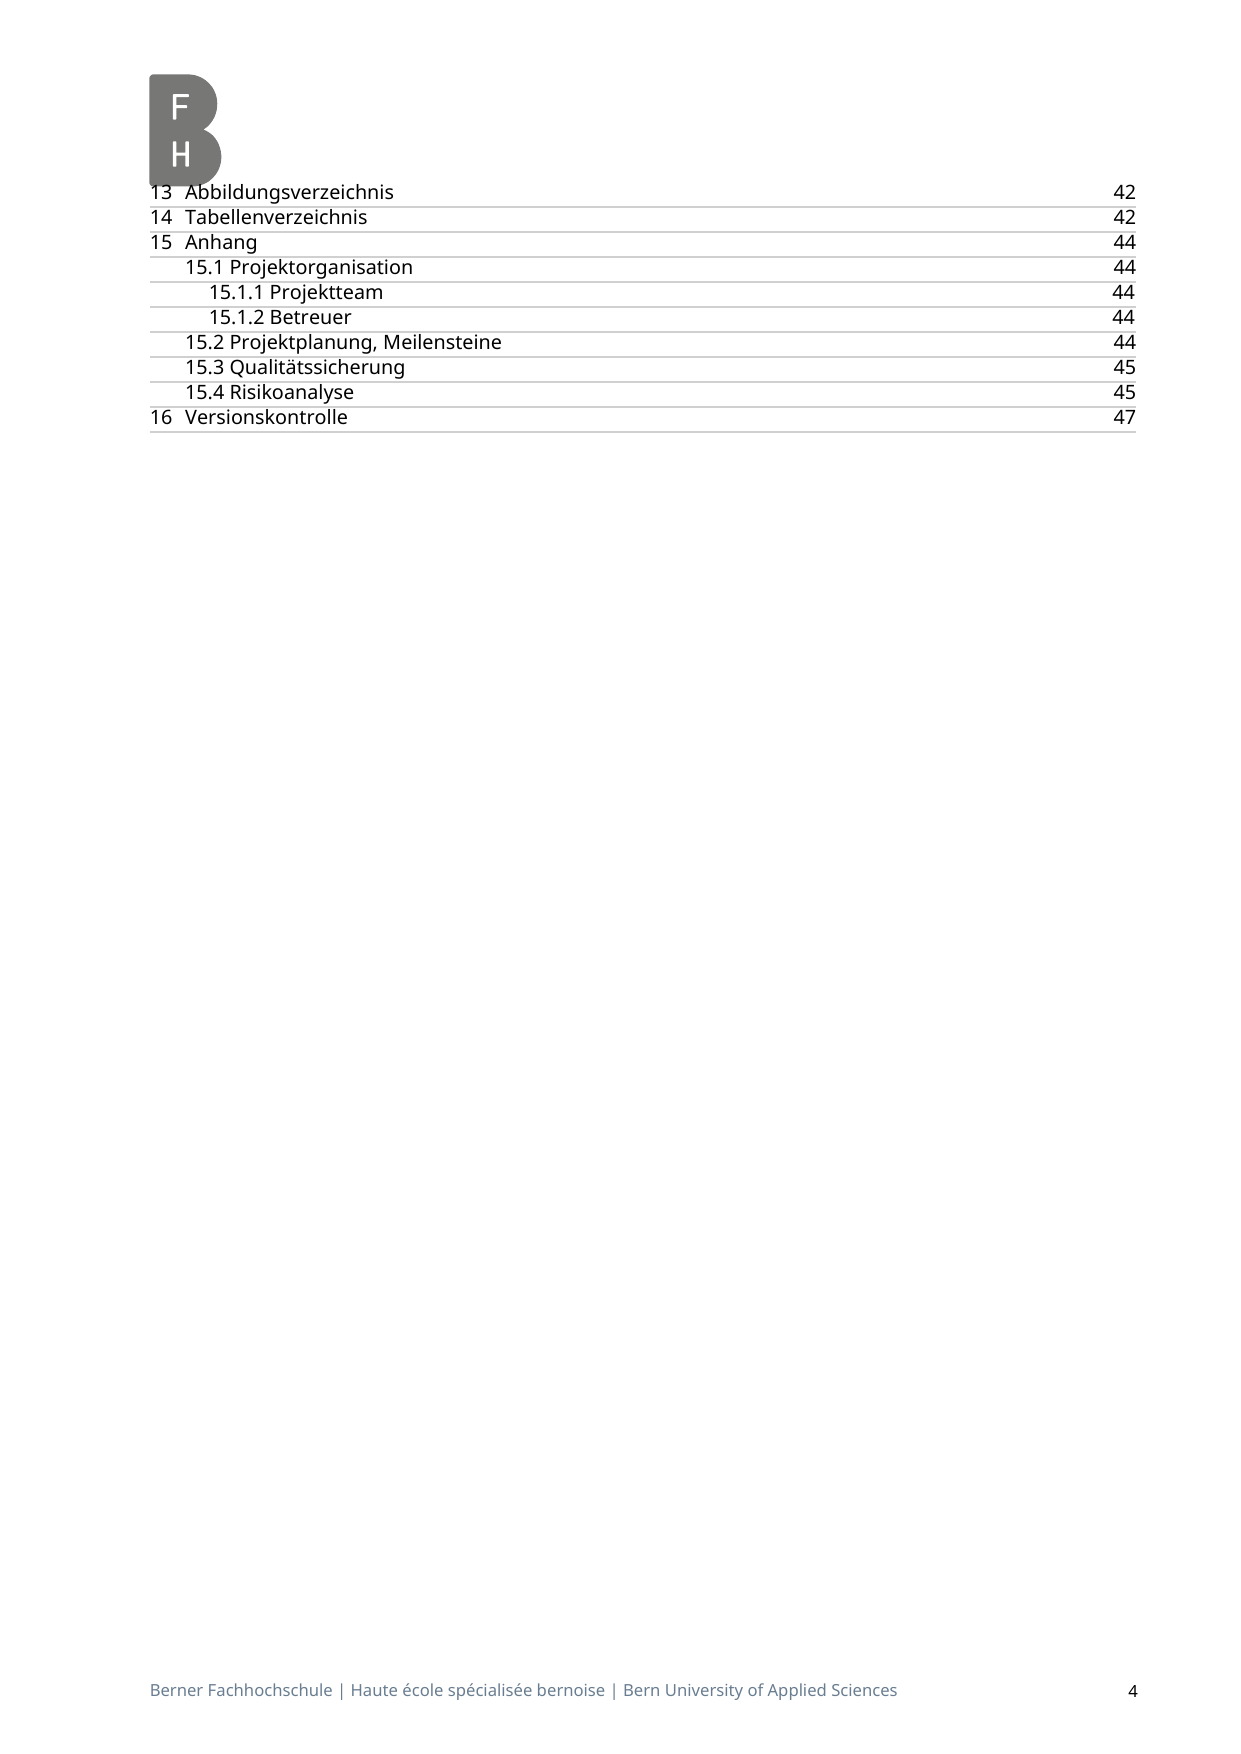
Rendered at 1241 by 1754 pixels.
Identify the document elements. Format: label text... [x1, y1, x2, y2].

text 15.1 Projektorganisation 44 [149, 258, 1136, 283]
text 15.2 Projektplanung, Meilensteine 44 [149, 333, 1136, 358]
text 15 Anhang 44 [149, 233, 1136, 258]
text 15.1.1 Projektteam 44 [149, 283, 1136, 308]
text 16 Versionskontrolle 47 [149, 408, 1136, 433]
text 14 Tabellenverzeichnis 42 [149, 208, 1136, 233]
text 15.3 Qualitätssicherung 45 [149, 358, 1136, 383]
text 15.4 Risikoanalyse 45 [149, 383, 1136, 408]
text 13 Abbildungsverzeichnis 42 [149, 183, 1136, 208]
text 15.1.2 Betreuer 44 [149, 308, 1136, 333]
